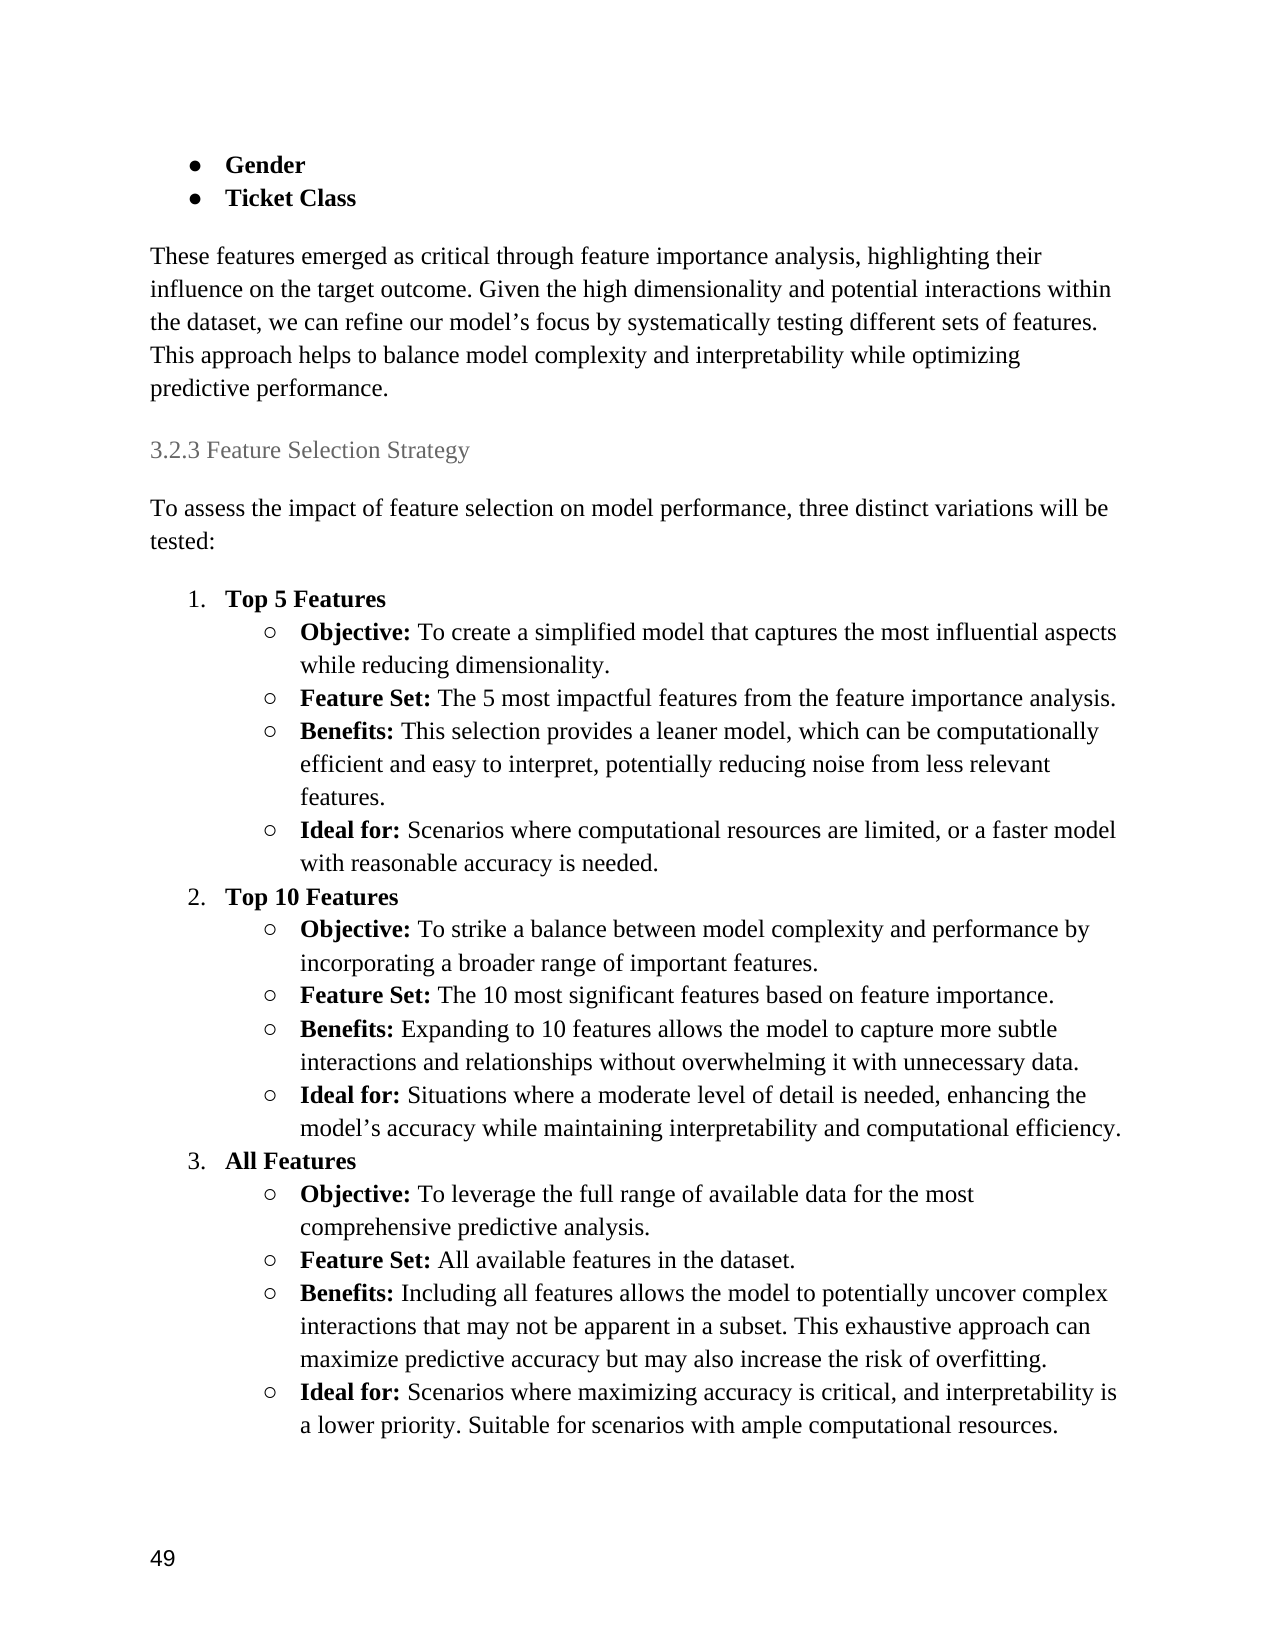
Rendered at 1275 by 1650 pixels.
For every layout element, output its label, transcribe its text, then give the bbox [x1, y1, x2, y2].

list Benefits: Expanding to 10 features allows the model to capture more subtle interactions and relationships without overwhelming it with unnecessary data. [262, 1014, 1125, 1075]
list Feature Set: All available features in the dataset. [262, 1245, 1125, 1273]
list Gender [187, 150, 1125, 179]
list Benefits: This selection provides a leaner model, which can be computationally efficient and easy to interpret, potentially reducing noise from less relevant features. [262, 716, 1125, 811]
list Ideal for: Scenarios where computational resources are limited, or a faster model with reasonable accuracy is needed. [262, 816, 1125, 877]
list Feature Set: The 10 most significant features based on feature importance. [262, 981, 1125, 1009]
list All Features [187, 1146, 1125, 1174]
list Feature Set: The 5 most impactful features from the feature importance analysis. [262, 683, 1125, 712]
subtitle 3.2.3 Feature Selection Strategy [150, 435, 1125, 464]
list Objective: To create a simplified model that captures the most influential aspects while reducing dimensionality. [262, 617, 1125, 679]
list Ideal for: Situations where a moderate level of detail is needed, enhancing the model’s accuracy while maintaining interpretability and computational efficiency. [262, 1080, 1125, 1141]
list Objective: To leverage the full range of available data for the most comprehensive predictive analysis. [262, 1179, 1125, 1241]
list Top 5 Features [187, 584, 1125, 613]
list Benefits: Including all features allows the model to potentially uncover complex interactions that may not be apparent in a subset. This exhaustive approach can maximize predictive accuracy but may also increase the risk of overfitting. [262, 1278, 1125, 1373]
list Ideal for: Scenarios where maximizing accuracy is critical, and interpretability is a lower priority. Suitable for scenarios with ample computational resources. [262, 1377, 1125, 1439]
list Objective: To strike a balance between model complexity and performance by incorporating a broader range of important features. [262, 914, 1125, 976]
list Top 10 Features [187, 882, 1125, 910]
text These features emerged as critical through feature importance analysis, highlighting their influence on the target outcome. Given the high dimensionality and potential interactions within the dataset, we can refine our model’s focus by systematically testing different sets of features. This approach helps to balance model complexity and interpretability while optimizing predictive performance. [150, 241, 1125, 402]
list Ticket Class [187, 183, 1125, 212]
text To assess the impact of feature selection on model performance, three distinct variations will be tested: [150, 493, 1125, 555]
